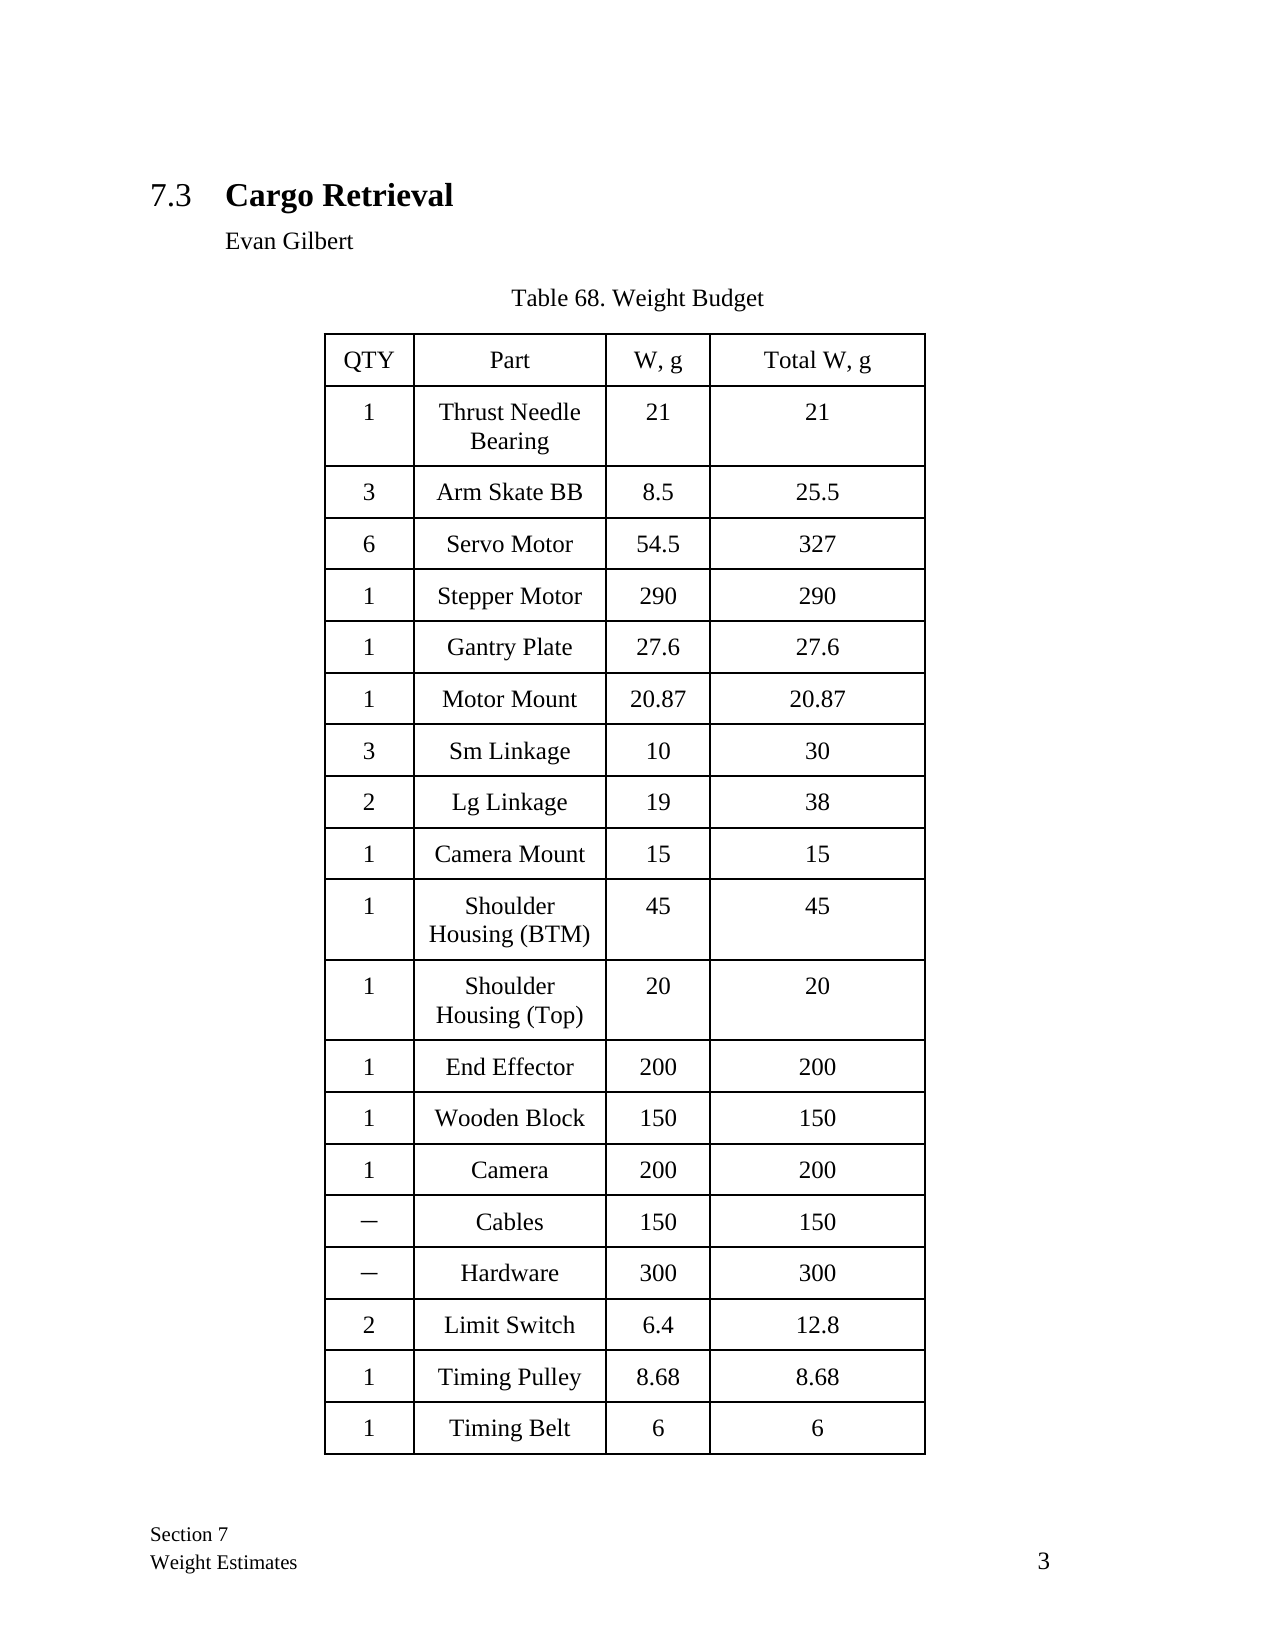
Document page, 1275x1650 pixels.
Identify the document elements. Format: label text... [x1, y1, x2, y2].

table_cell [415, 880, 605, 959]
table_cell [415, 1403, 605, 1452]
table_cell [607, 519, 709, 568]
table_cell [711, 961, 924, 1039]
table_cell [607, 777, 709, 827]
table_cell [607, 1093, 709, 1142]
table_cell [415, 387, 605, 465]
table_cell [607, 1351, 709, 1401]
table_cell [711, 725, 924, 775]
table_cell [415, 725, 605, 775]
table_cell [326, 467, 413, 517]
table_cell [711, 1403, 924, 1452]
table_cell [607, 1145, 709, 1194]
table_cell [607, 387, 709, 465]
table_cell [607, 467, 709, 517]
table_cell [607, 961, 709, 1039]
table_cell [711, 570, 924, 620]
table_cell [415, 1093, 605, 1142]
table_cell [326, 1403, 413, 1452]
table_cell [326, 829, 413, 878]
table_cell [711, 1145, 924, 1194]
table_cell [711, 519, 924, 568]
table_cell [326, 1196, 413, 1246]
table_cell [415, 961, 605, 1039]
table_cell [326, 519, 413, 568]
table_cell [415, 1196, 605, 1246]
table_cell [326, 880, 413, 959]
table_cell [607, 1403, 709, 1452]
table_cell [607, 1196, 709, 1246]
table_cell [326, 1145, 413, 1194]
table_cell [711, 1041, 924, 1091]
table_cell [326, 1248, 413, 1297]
text Evan Gilbert [225, 226, 1125, 254]
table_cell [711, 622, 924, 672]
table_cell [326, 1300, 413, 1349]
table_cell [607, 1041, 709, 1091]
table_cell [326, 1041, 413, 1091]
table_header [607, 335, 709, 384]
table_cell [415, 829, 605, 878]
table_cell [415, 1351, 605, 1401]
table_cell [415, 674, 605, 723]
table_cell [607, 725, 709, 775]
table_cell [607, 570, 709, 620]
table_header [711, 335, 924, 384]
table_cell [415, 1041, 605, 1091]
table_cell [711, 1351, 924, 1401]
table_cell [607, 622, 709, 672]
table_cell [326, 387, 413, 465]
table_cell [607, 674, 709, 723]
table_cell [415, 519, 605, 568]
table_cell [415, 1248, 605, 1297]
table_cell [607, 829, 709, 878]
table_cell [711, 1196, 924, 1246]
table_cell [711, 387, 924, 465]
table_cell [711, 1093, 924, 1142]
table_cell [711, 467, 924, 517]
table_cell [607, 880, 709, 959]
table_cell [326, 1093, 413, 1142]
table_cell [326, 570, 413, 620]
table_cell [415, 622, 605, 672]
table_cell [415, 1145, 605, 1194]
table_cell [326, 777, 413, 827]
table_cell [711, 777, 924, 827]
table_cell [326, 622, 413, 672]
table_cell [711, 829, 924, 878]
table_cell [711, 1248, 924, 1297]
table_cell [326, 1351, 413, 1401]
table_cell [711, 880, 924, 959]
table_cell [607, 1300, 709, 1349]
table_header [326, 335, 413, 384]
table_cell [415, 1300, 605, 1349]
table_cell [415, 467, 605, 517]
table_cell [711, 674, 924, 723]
subtitle Cargo Retrieval [150, 175, 1125, 213]
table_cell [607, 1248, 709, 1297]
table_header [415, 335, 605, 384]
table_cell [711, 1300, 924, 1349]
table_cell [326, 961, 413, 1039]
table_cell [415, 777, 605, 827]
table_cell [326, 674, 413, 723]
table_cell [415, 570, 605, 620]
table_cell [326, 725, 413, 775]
